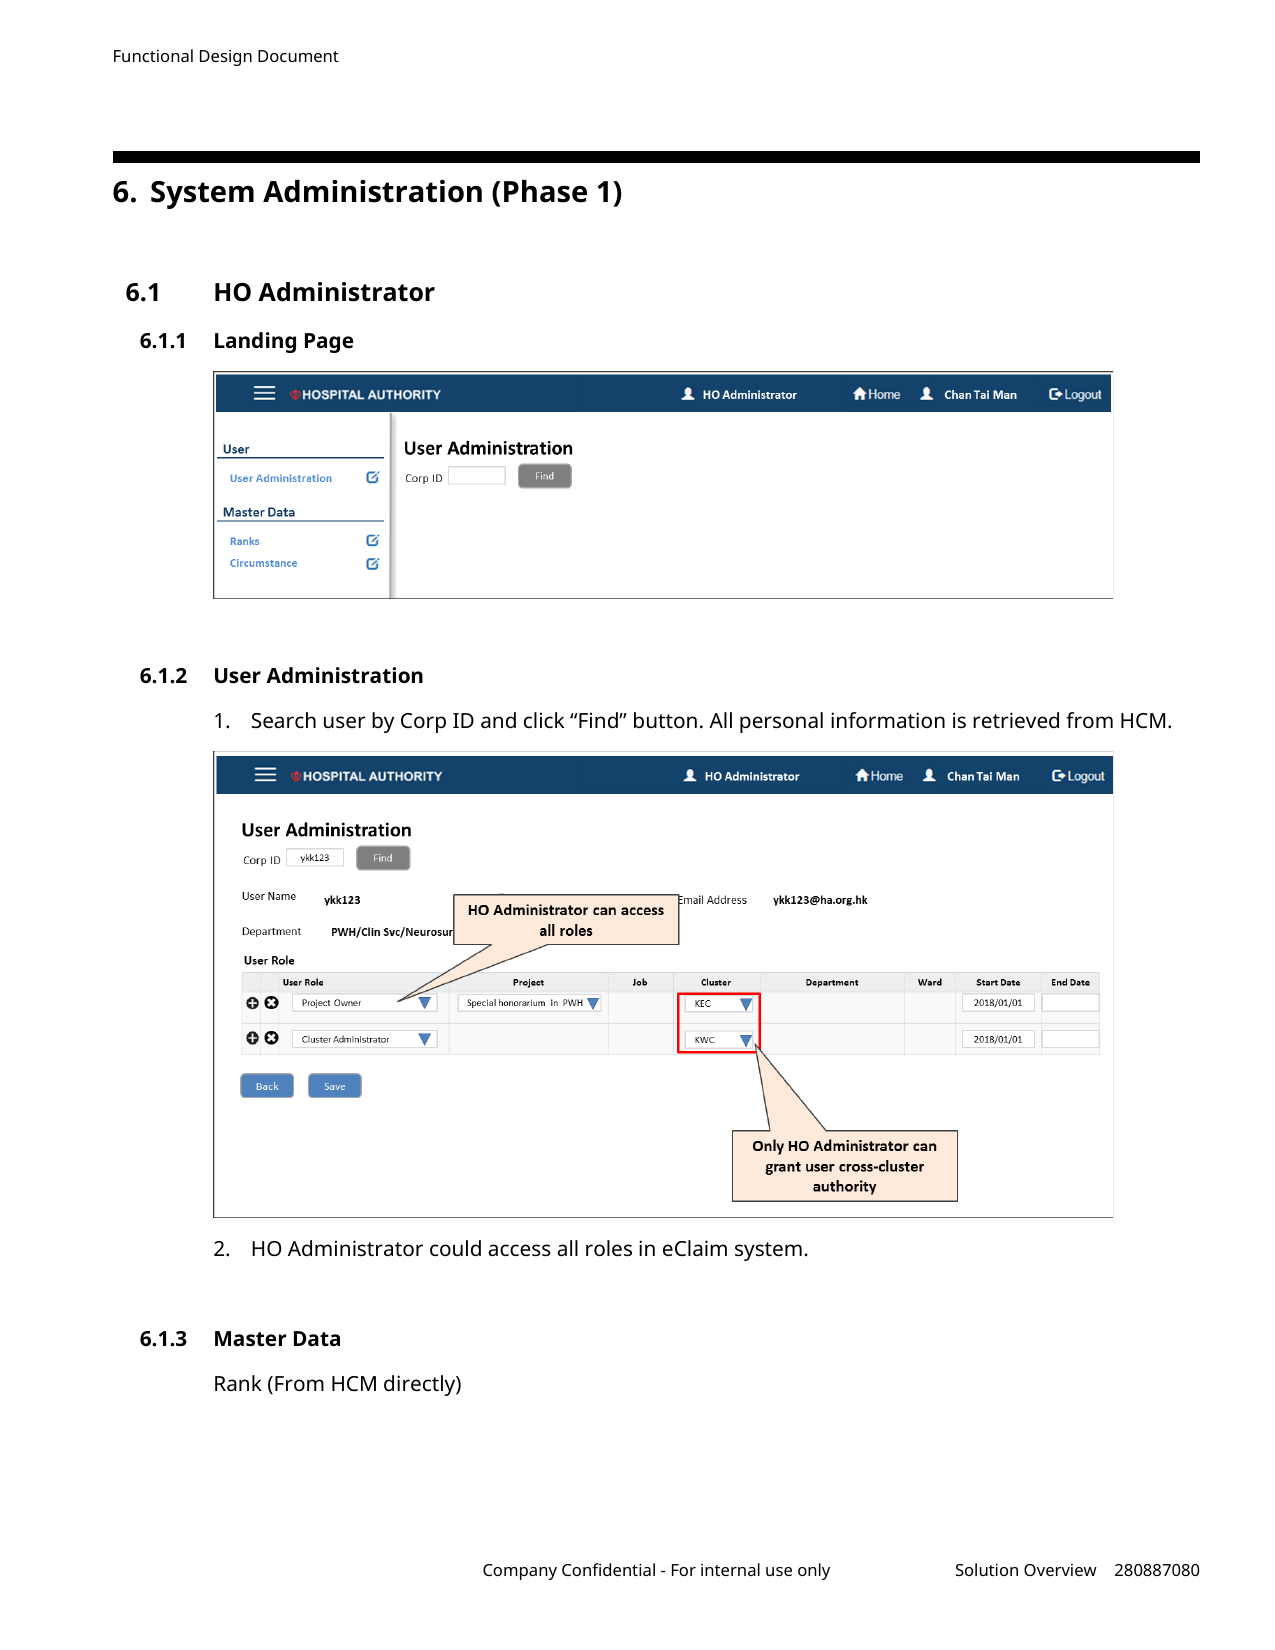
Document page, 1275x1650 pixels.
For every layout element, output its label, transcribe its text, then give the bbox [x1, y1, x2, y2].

subtitle HO Administrator [112, 275, 1200, 309]
text User Administration [112, 661, 1200, 689]
list HO Administrator could access all roles in eClaim system. [213, 1234, 1200, 1262]
list Search user by Corp ID and click “Find” button. All personal information is retrieved from HCM. [213, 706, 1200, 734]
picture [213, 751, 1114, 1218]
picture [213, 371, 1114, 599]
text Rank (From HCM directly) [213, 1369, 1200, 1398]
text Landing Page [112, 326, 1200, 355]
text Master Data [112, 1324, 1200, 1352]
subtitle System Administration (Phase 1) [112, 152, 1200, 211]
